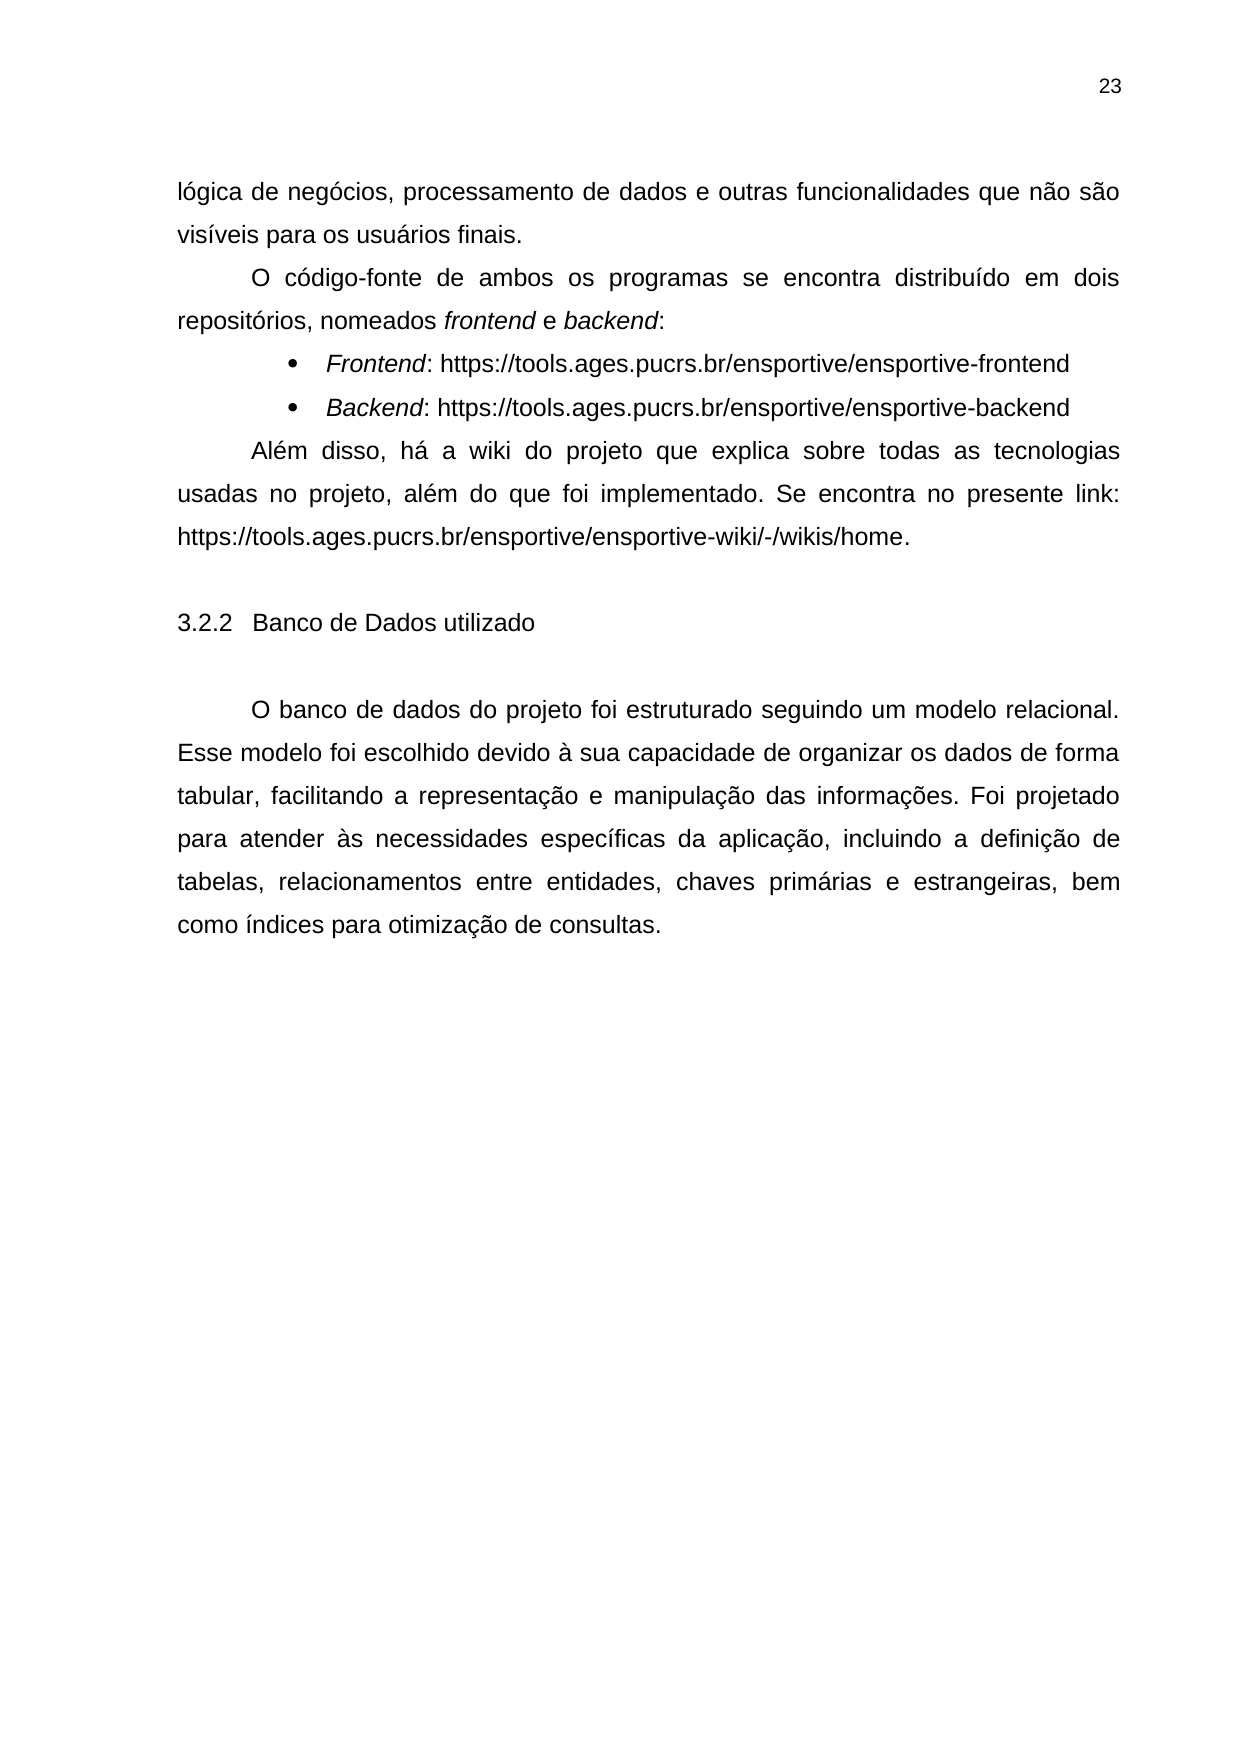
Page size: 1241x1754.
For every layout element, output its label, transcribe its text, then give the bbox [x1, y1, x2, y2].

text O código-fonte de ambos os programas se encontra distribuído em dois repositórios, nomeados frontend e backend: [177, 263, 1122, 335]
text O banco de dados do projeto foi estruturado seguindo um modelo relacional. Esse modelo foi escolhido devido à sua capacidade de organizar os dados de forma tabular, facilitando a representação e manipulação das informações. Foi projetado para atender às necessidades específicas da aplicação, incluindo a definição de tabelas, relacionamentos entre entidades, chaves primárias e estrangeiras, bem como índices para otimização de consultas. [177, 695, 1122, 939]
list Frontend: https://tools.ages.pucrs.br/ensportive/ensportive-frontend [288, 349, 1122, 378]
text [177, 177, 1122, 249]
text Além disso, há a wiki do projeto que explica sobre todas as tecnologias usadas no projeto, além do que foi implementado. Se encontra no presente link: https://tools.ages.pucrs.br/ensportive/ensportive-wiki/-/wikis/home. [177, 436, 1122, 551]
list Banco de Dados utilizado [177, 608, 1122, 637]
list Backend: https://tools.ages.pucrs.br/ensportive/ensportive-backend [288, 393, 1122, 422]
